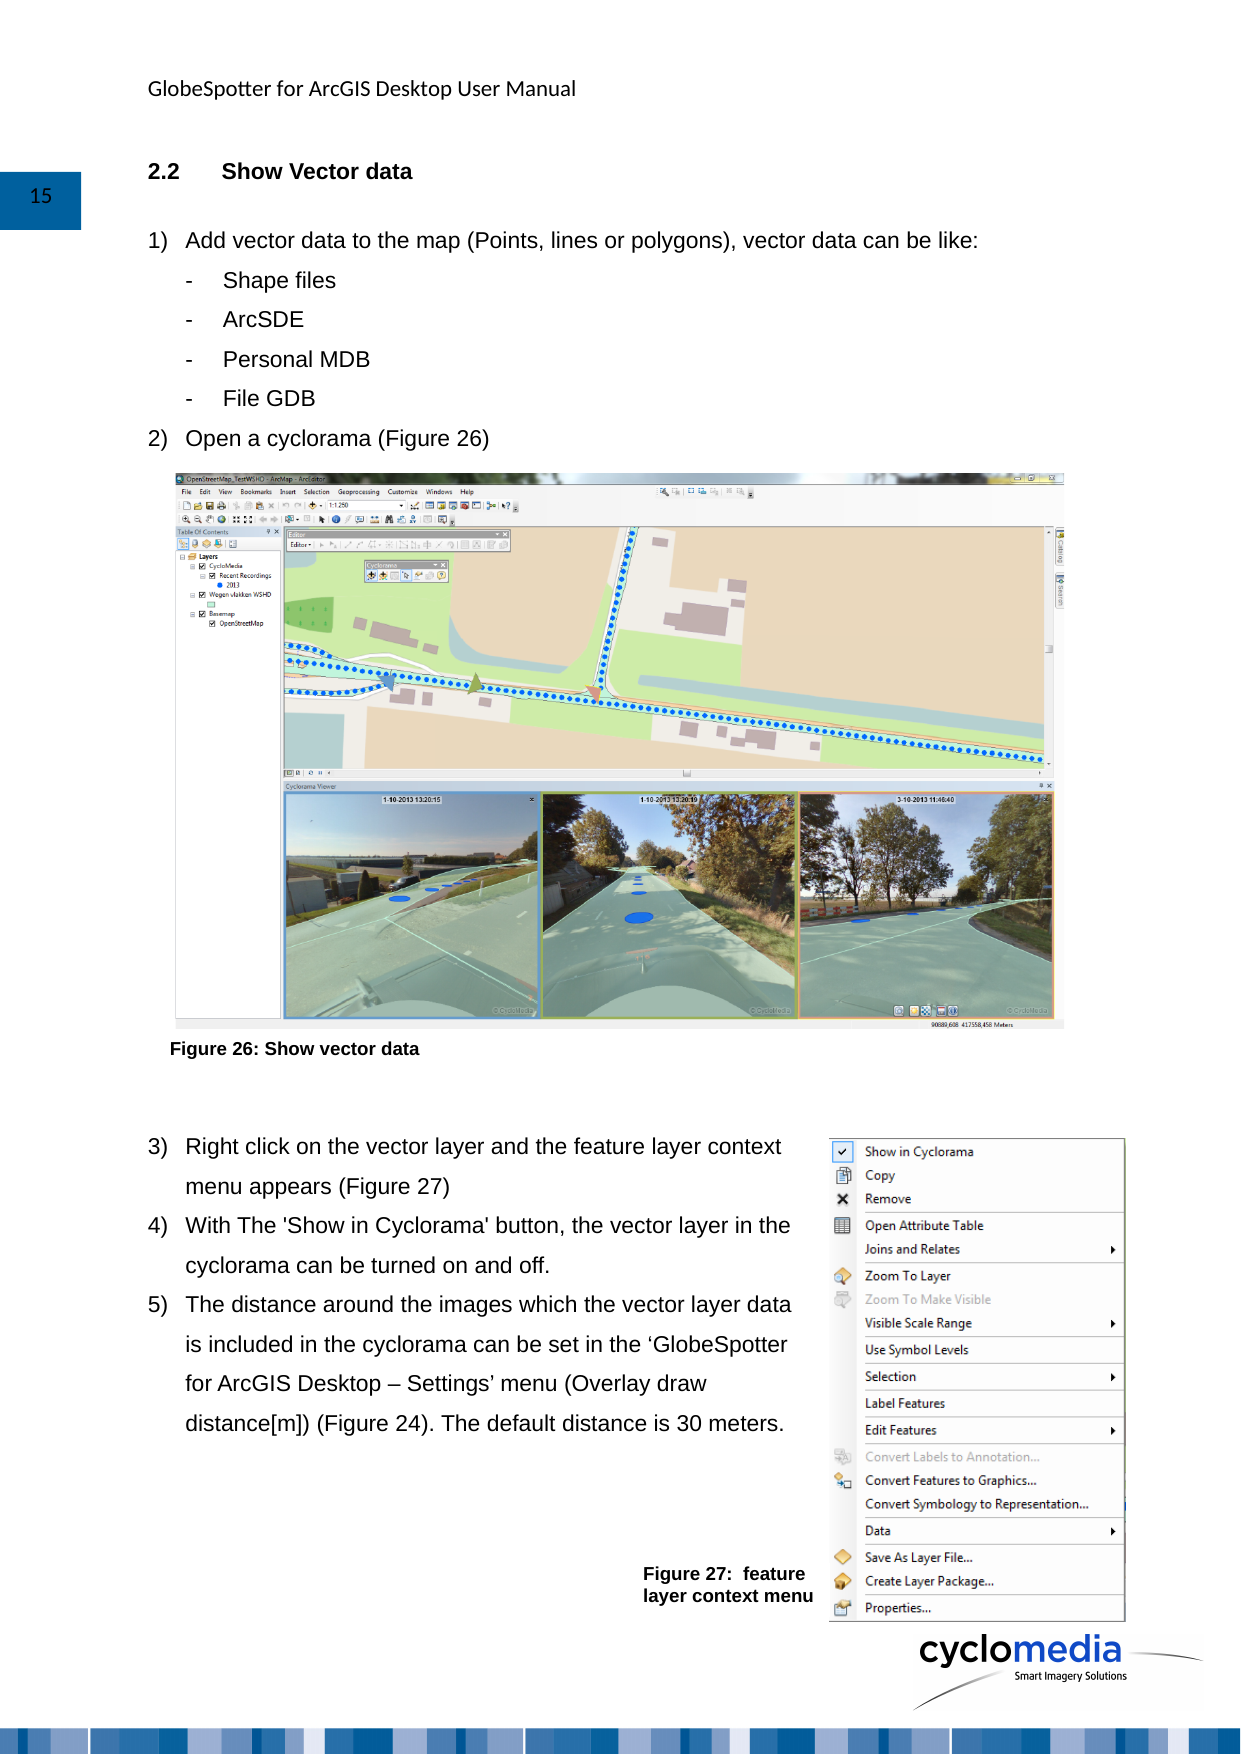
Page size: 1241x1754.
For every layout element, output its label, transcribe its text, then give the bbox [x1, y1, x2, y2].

list Open a cyclorama (Figure 26) [148, 425, 1093, 451]
list File GDB [185, 385, 1093, 412]
list Personal MDB [185, 346, 1093, 372]
picture [829, 1138, 1126, 1622]
list With The 'Show in Cyclorama' button, the vector layer in the cyclorama can be turned on and off. [148, 1212, 1093, 1278]
list Right click on the vector layer and the feature layer context menu appears (Figure 27) [148, 1133, 1093, 1199]
list Add vector data to the map (Points, lines or polygons), vector data can be like: [148, 227, 1093, 254]
picture [912, 1634, 1204, 1711]
picture [0, 1727, 1241, 1754]
subtitle 2.2 Show Vector data [148, 158, 1093, 184]
picture [175, 473, 1065, 1029]
list ArcSDE [185, 306, 1093, 333]
list The distance around the images which the vector layer data is included in the cyclorama can be set in the ‘GlobeSpotter for ArcGIS Desktop – Settings’ menu (Overlay draw distance[m]) (Figure 23). The default distance is 30 meters. [148, 1291, 1093, 1436]
list Shape files [185, 267, 1093, 293]
